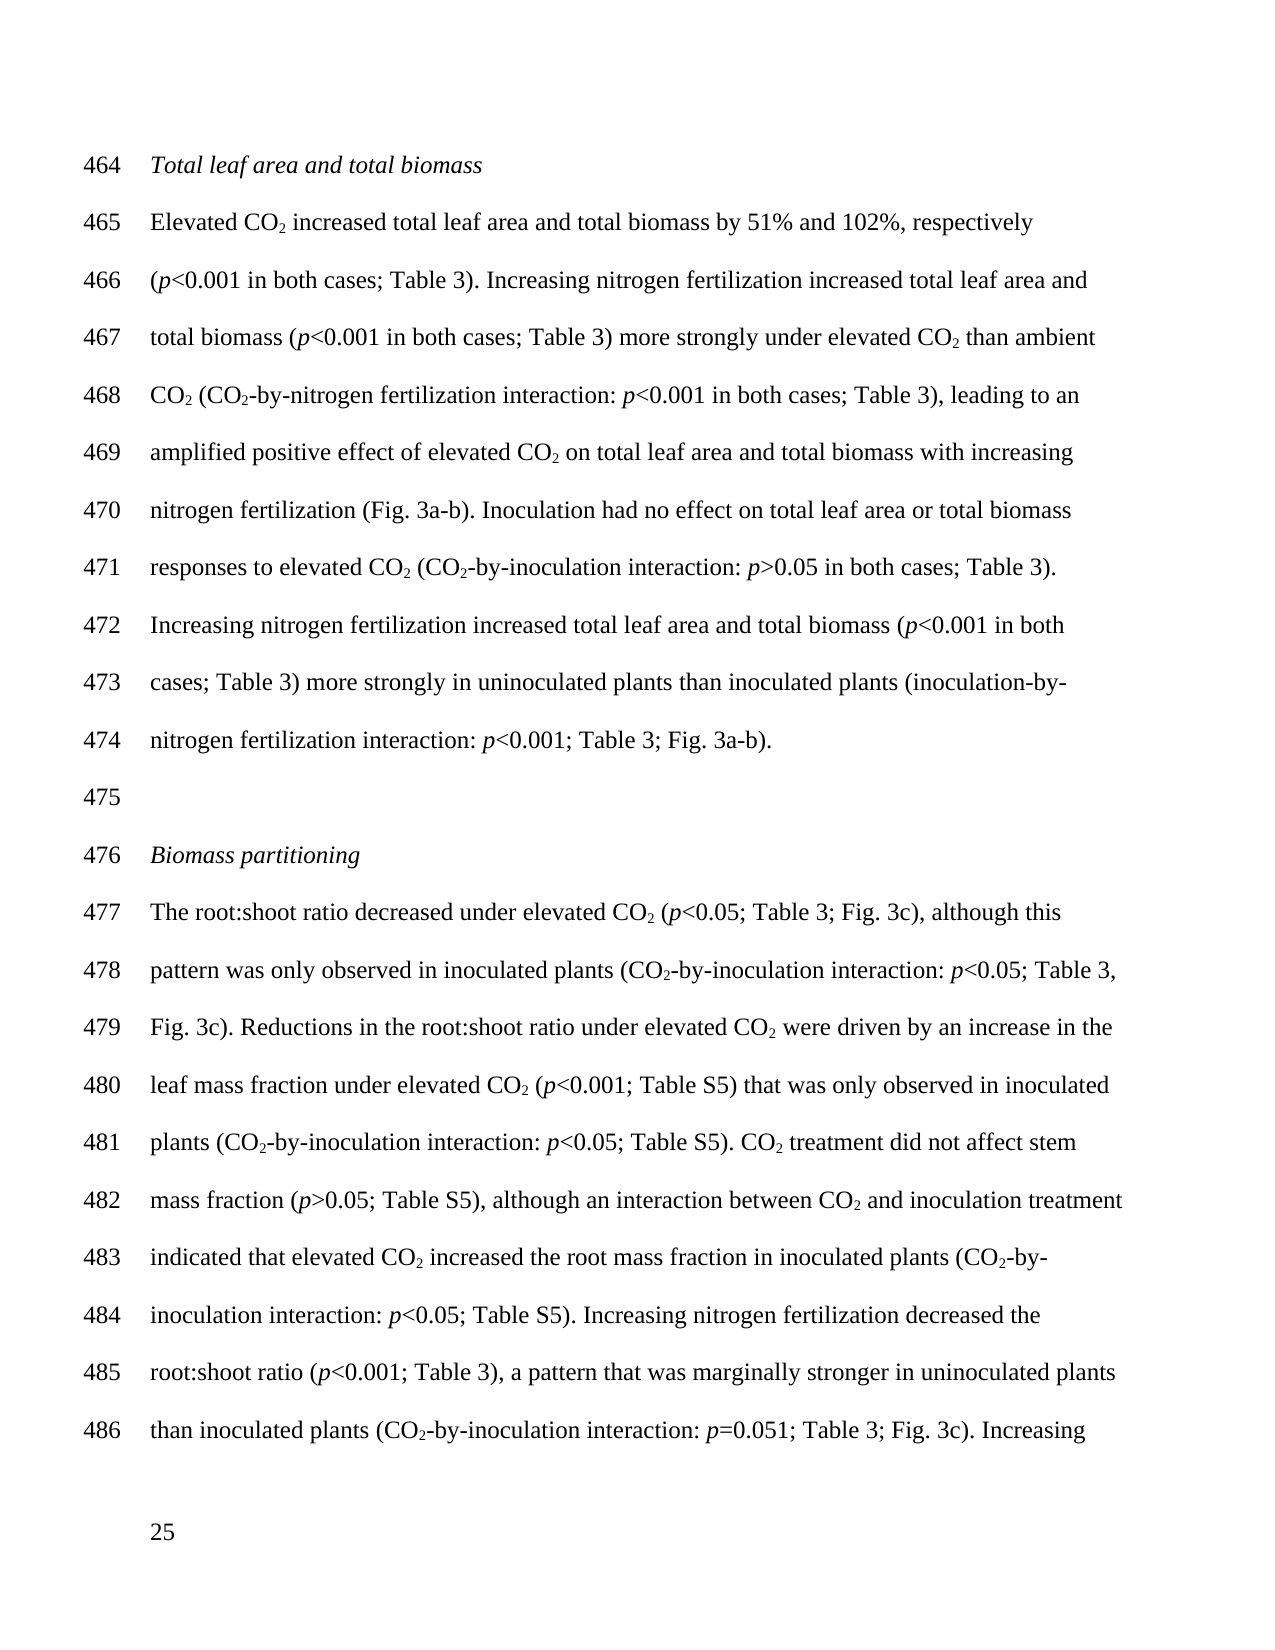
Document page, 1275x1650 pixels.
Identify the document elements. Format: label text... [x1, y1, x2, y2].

text Total leaf area and total biomass [150, 150, 1125, 179]
text Biomass partitioning [150, 840, 1125, 869]
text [150, 897, 1125, 1444]
text Elevated CO2 increased total leaf area and total biomass by 51% and 102%, respectively (p<0.001 in both cases; Table 3). Increasing nitrogen fertilization increased total leaf area and total biomass (p<0.001 in both cases; Table 3) more strongly under elevated CO2 than ambient CO2 (CO2-by-nitrogen fertilization interaction: p<0.001 in both cases; Table 3), leading to an amplified positive effect of elevated CO2 on total leaf area and total biomass with increasing nitrogen fertilization (Fig. 3a-b). Inoculation had no effect on total leaf area or total biomass responses to elevated CO2 (CO2-by-inoculation interaction: p>0.05 in both cases; Table 3). Increasing nitrogen fertilization increased total leaf area and total biomass (p<0.001 in both cases; Table 3) more strongly in uninoculated plants than inoculated plants (inoculation-by-nitrogen fertilization interaction: p<0.001; Table 3; Fig. 3a-b). [150, 207, 1125, 754]
